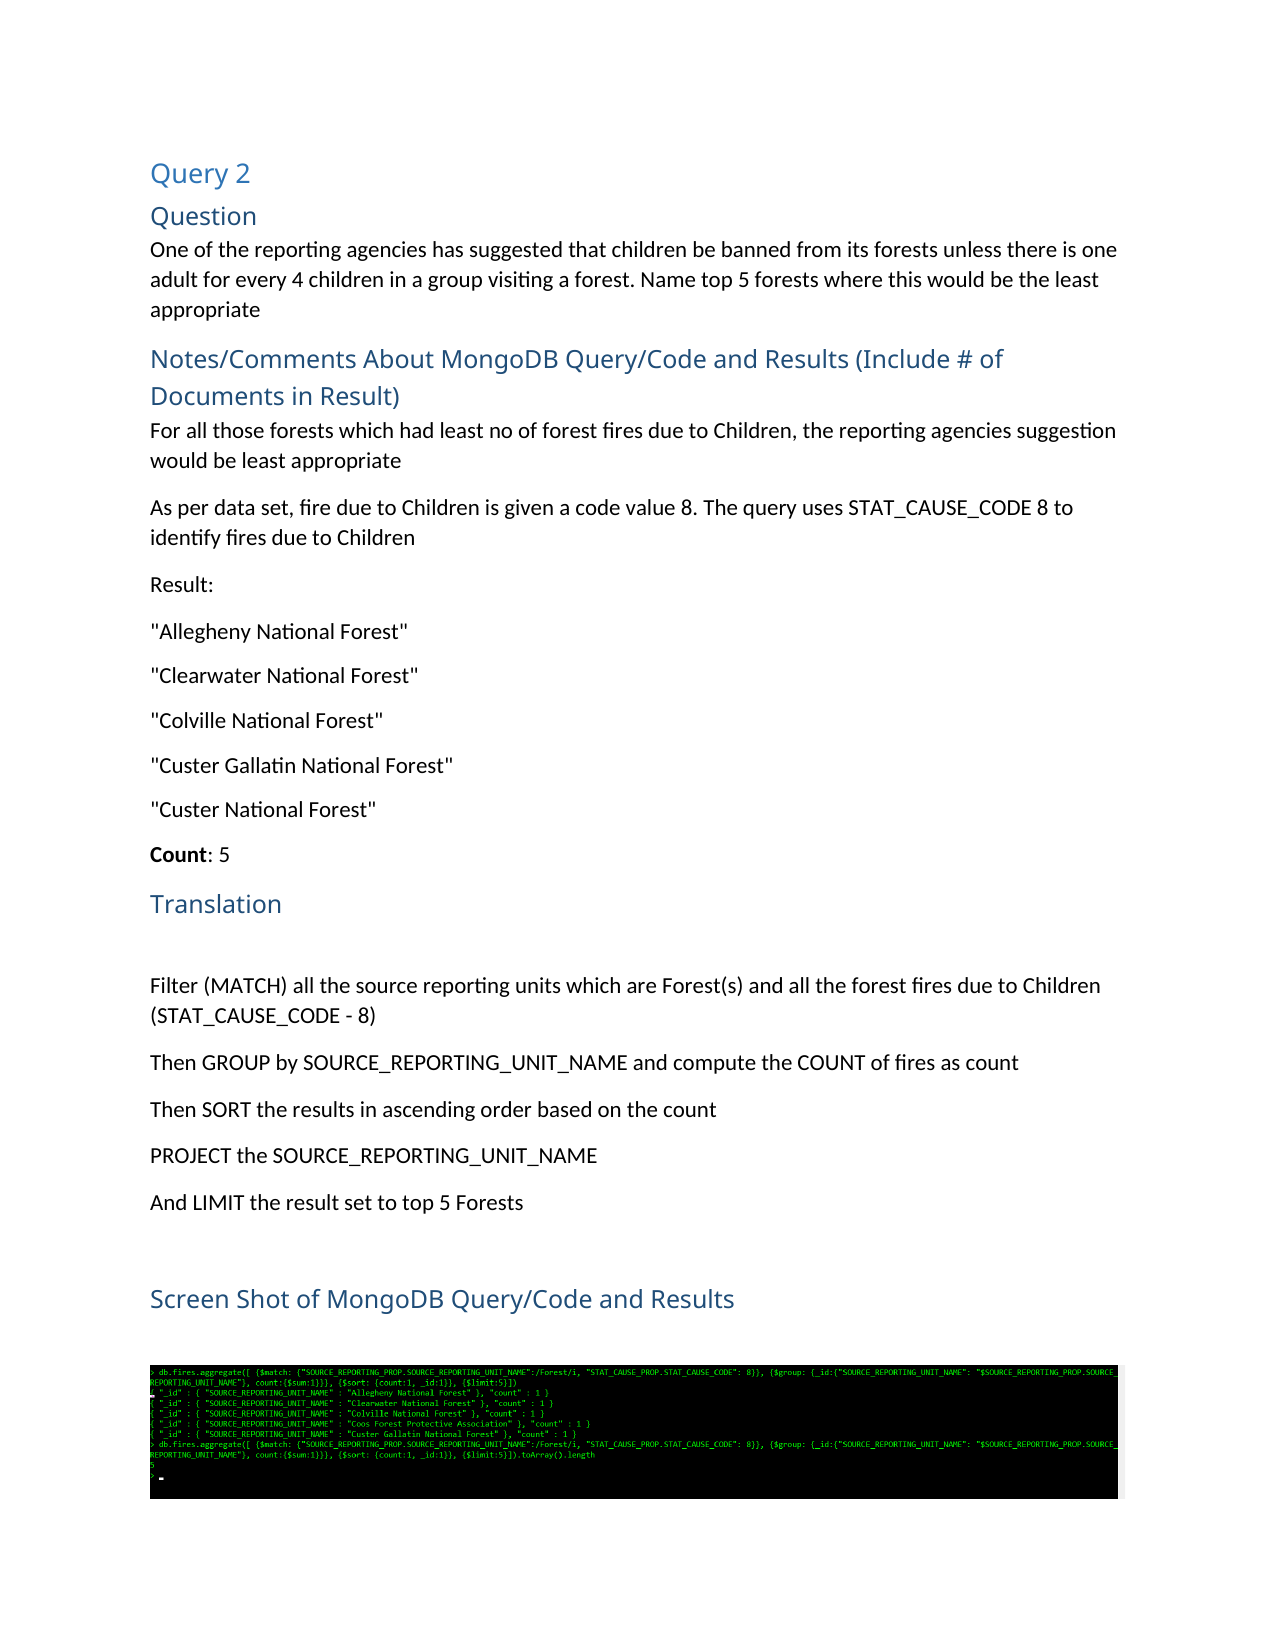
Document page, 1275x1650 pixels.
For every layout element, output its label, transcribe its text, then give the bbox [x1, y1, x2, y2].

picture [150, 1365, 1125, 1499]
text As per data set, fire due to Children is given a code value 8. The query uses STAT_CAUSE_CODE 8 to identify fires due to Children [150, 493, 1125, 551]
subtitle Query 2 [150, 154, 1125, 191]
text "Custer Gallatin National Forest" [150, 751, 1125, 779]
subtitle Notes/Comments About MongoDB Query/Code and Results (Include # of Documents in Result) [150, 342, 1125, 413]
subtitle Translation [150, 887, 1125, 921]
text "Allegheny National Forest" [150, 617, 1125, 645]
text Then GROUP by SOURCE_REPORTING_UNIT_NAME and compute the COUNT of fires as count [150, 1048, 1125, 1076]
text "Custer National Forest" [150, 796, 1125, 823]
text Count: 5 [150, 840, 1125, 868]
text PROJECT the SOURCE_REPORTING_UNIT_NAME [150, 1142, 1125, 1169]
text "Clearwater National Forest" [150, 661, 1125, 689]
text And LIMIT the result set to top 5 Forests [150, 1188, 1125, 1216]
text One of the reporting agencies has suggested that children be banned from its forests unless there is one adult for every 4 children in a group visiting a forest. Name top 5 forests where this would be the least appropriate [150, 235, 1125, 323]
subtitle Screen Shot of MongoDB Query/Code and Results [150, 1282, 1125, 1316]
text For all those forests which had least no of forest fires due to Children, the reporting agencies suggestion would be least appropriate [150, 416, 1125, 474]
text Result: [150, 570, 1125, 598]
text Then SORT the results in ascending order based on the count [150, 1095, 1125, 1123]
text Filter (MATCH) all the source reporting units which are Forest(s) and all the forest fires due to Children (STAT_CAUSE_CODE - 8) [150, 971, 1125, 1029]
subtitle Question [150, 198, 1125, 232]
text "Colville National Forest" [150, 706, 1125, 734]
